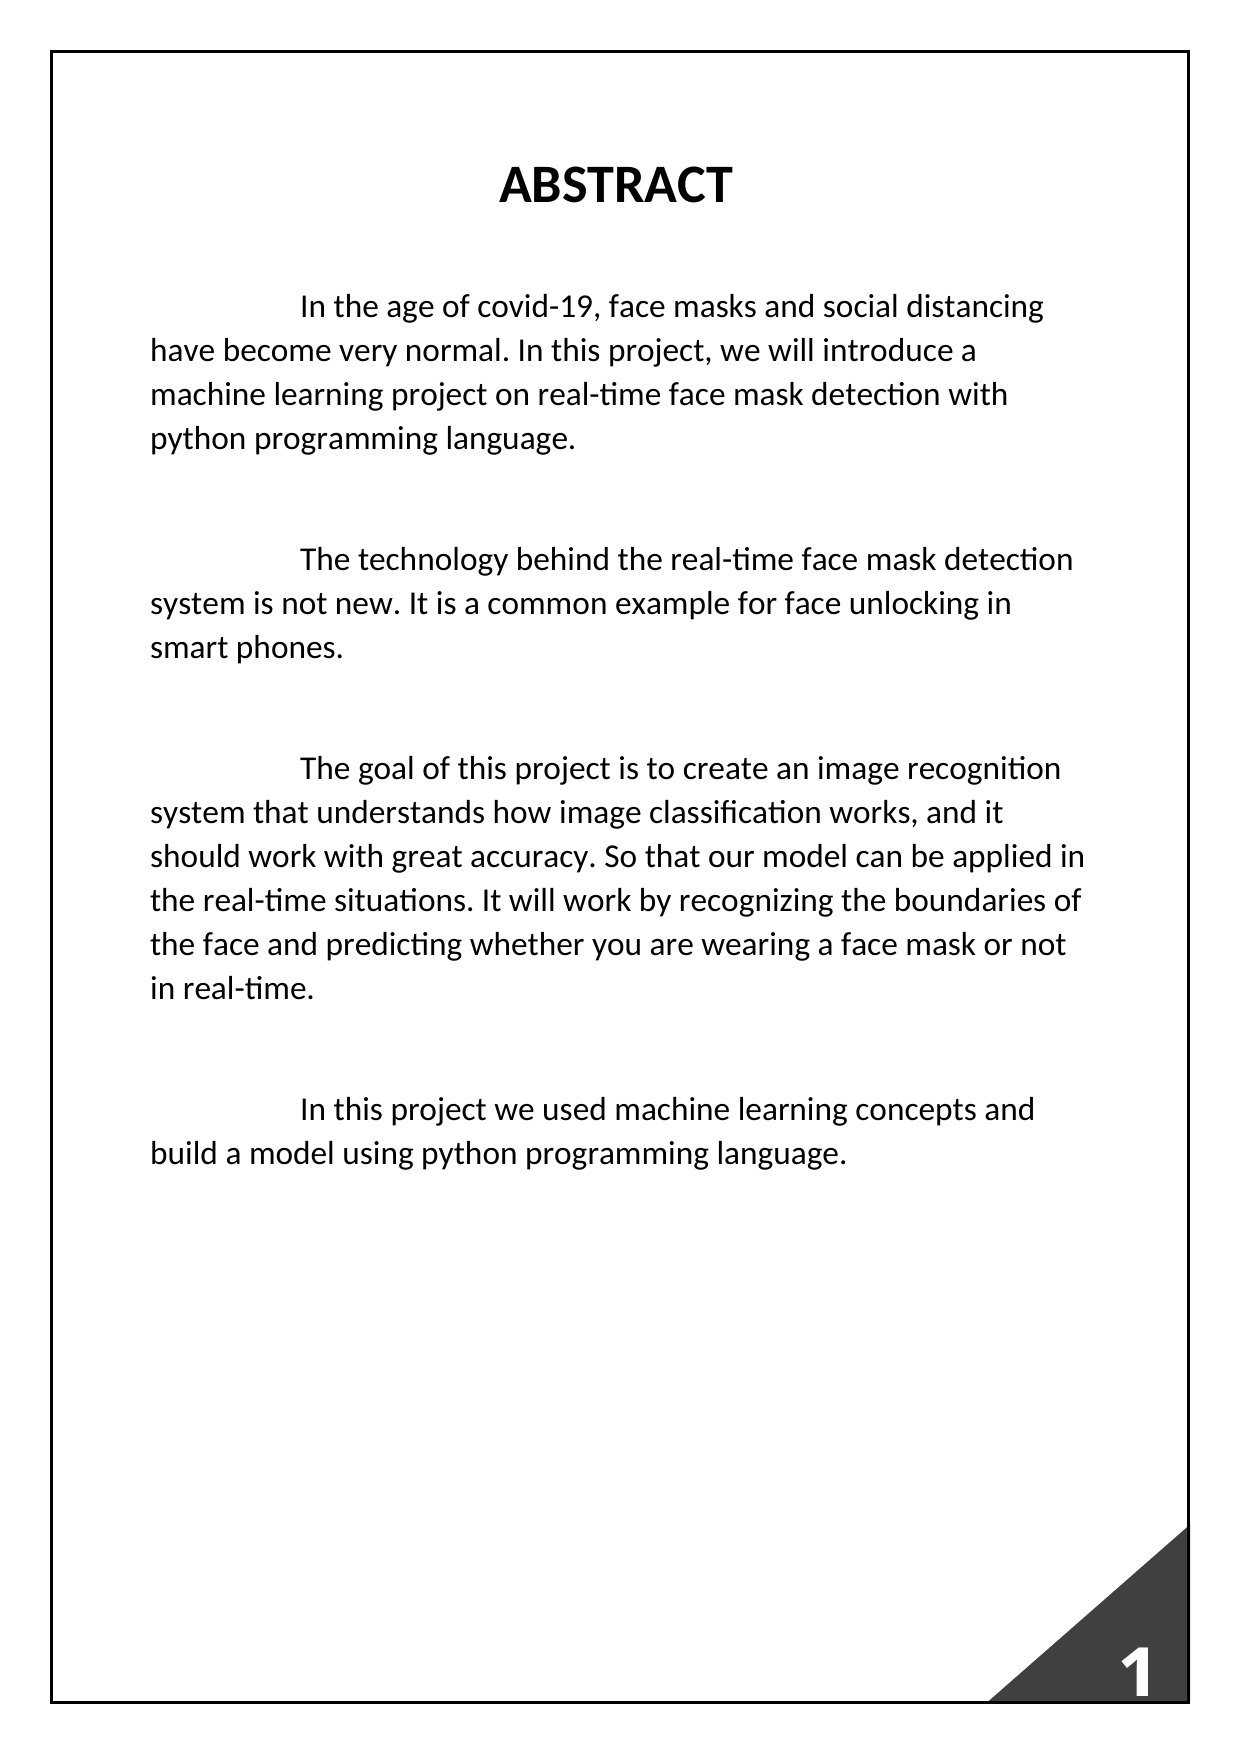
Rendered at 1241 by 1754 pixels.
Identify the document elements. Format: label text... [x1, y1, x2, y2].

text The goal of this project is to create an image recognition system that understands how image classification works, and it should work with great accuracy. So that our model can be applied in the real-time situations. It will work by recognizing the boundaries of the face and predicting whether you are wearing a face mask or not in real-time. [150, 747, 1090, 1008]
text ABSTRACT [450, 150, 1090, 216]
text The technology behind the real-time face mask detection system is not new. It is a common example for face unlocking in smart phones. [150, 538, 1090, 667]
text In this project we used machine learning concepts and build a model using python programming language. [150, 1088, 1090, 1173]
text In the age of covid-19, face masks and social distancing have become very normal. In this project, we will introduce a machine learning project on real-time face mask detection with python programming language. [150, 285, 1090, 457]
